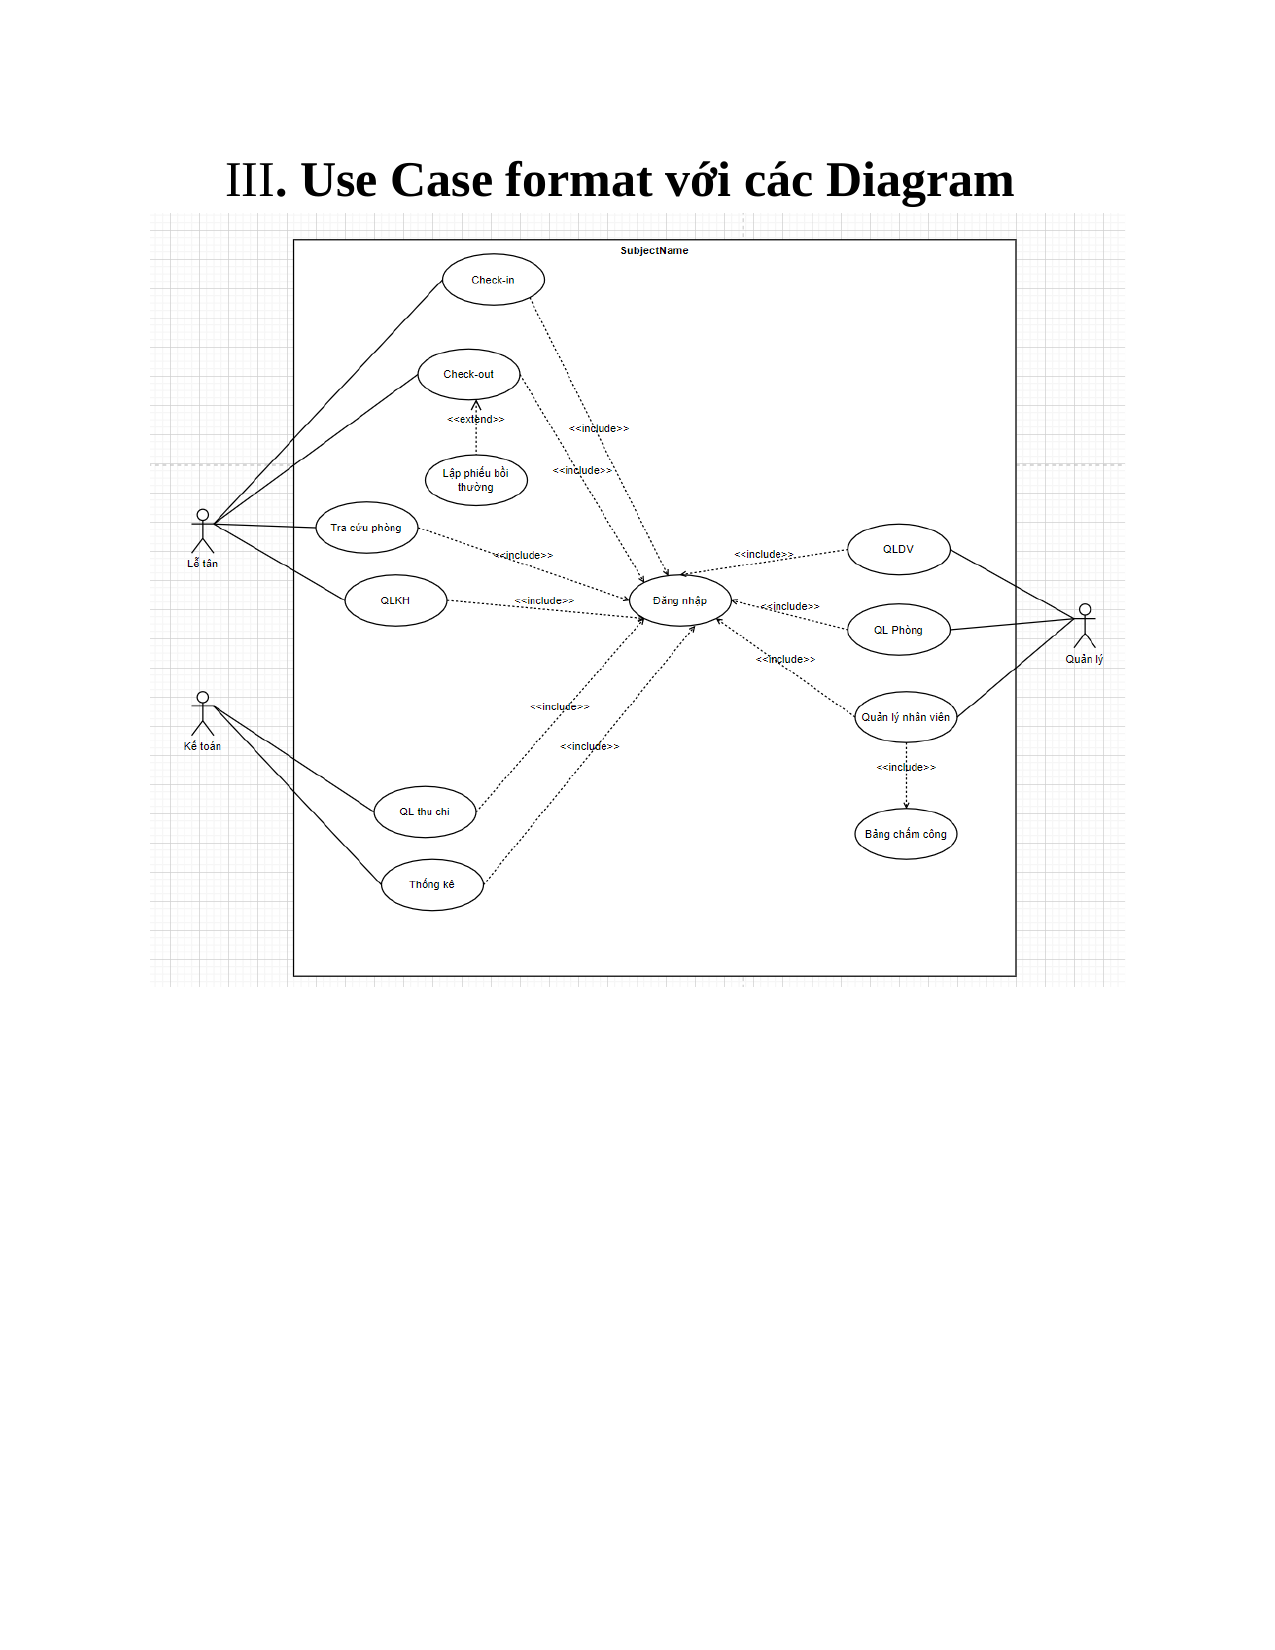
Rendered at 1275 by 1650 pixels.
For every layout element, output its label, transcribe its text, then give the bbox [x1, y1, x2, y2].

subtitle III. Use Case format với các Diagram [225, 150, 1125, 207]
picture [150, 213, 1125, 987]
